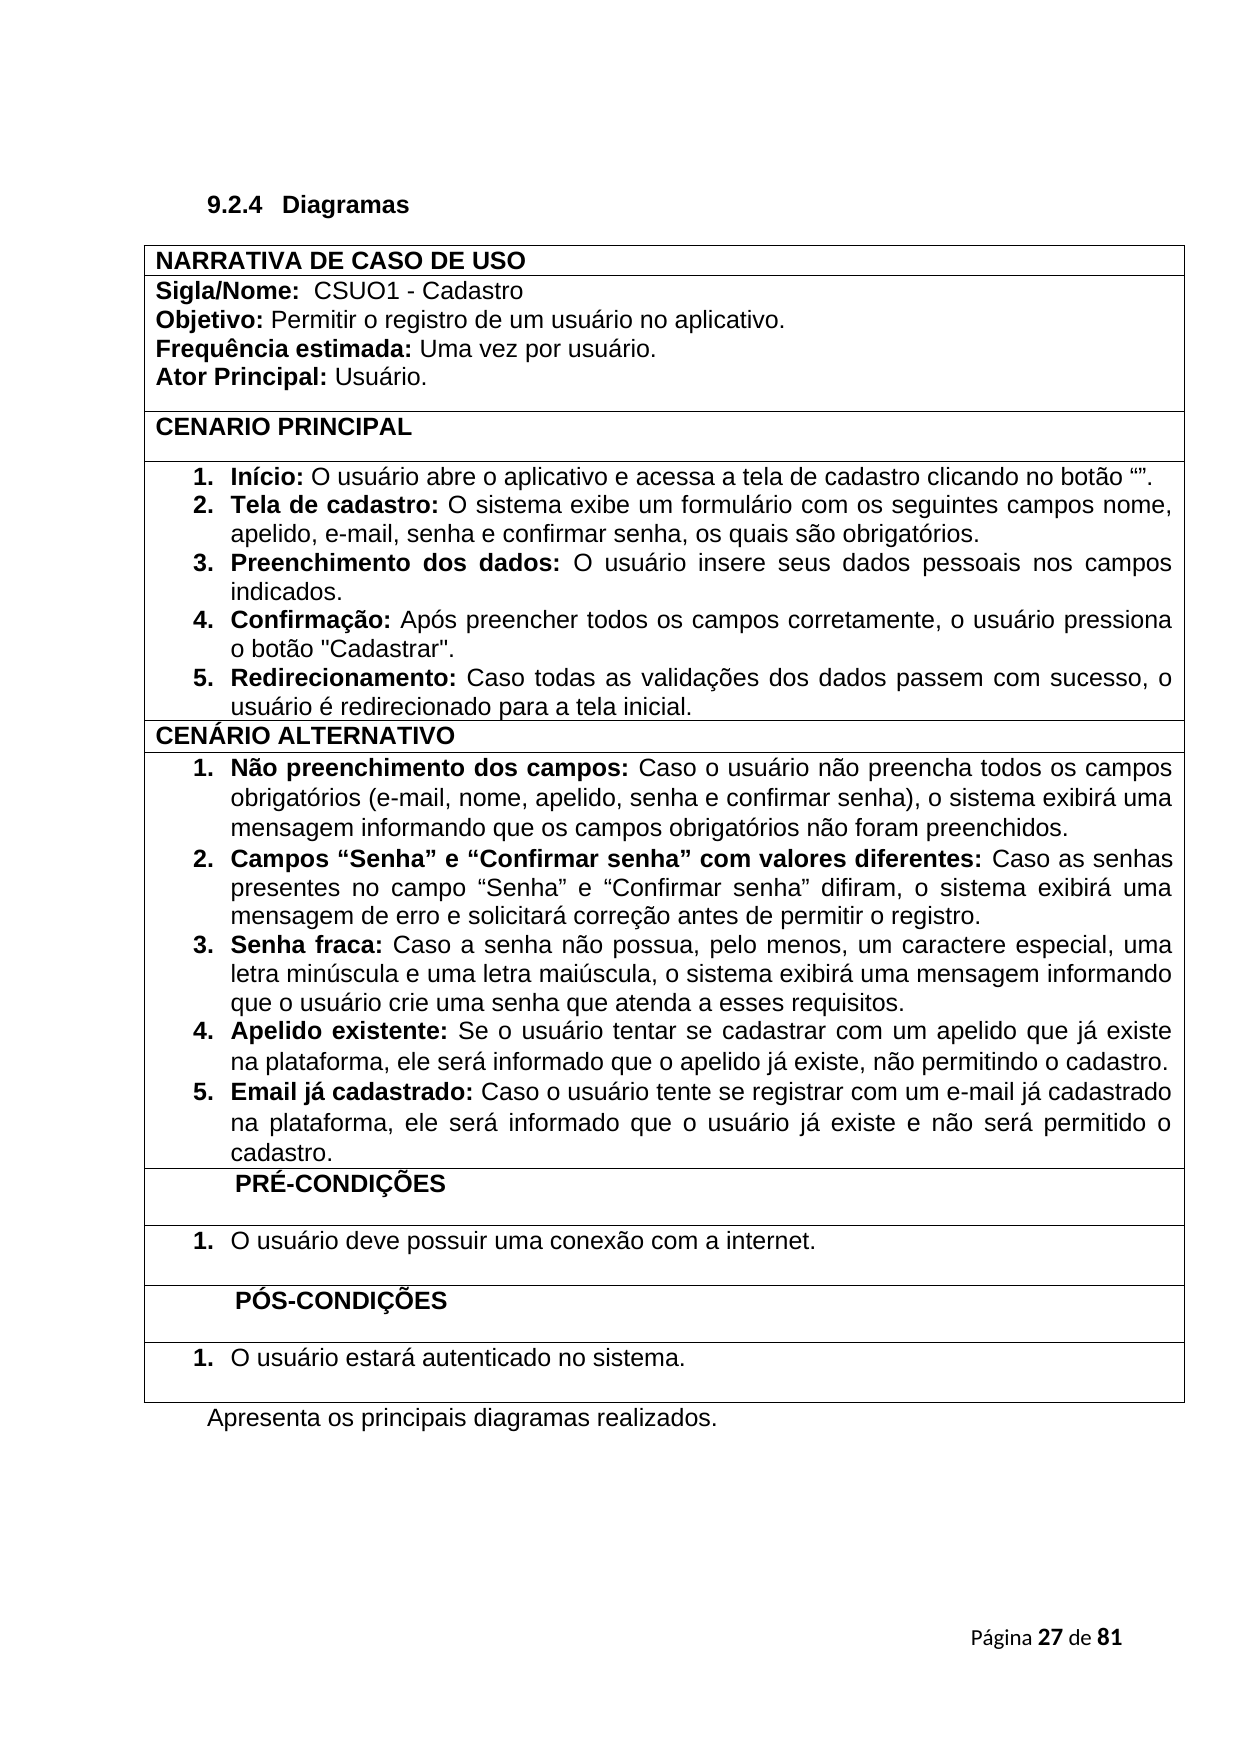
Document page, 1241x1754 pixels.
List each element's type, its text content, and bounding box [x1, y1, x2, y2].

table_cell Não preenchimento dos campos: Caso o usuário não preencha todos os campos obrigatórios (e-mail, nome, apelido, senha e confirmar senha), o sistema exibirá uma mensagem informando que os campos obrigatórios não foram preenchidos. Campos “Senha” e “Confirmar senha” com valores diferentes: Caso as senhas presentes no campo “Senha” e “Confirmar senha” difiram, o sistema exibirá uma mensagem de erro e solicitará correção antes de permitir o registro. Senha fraca: Caso a senha não possua, pelo menos, um caractere especial, uma letra minúscula e uma letra maiúscula, o sistema exibirá uma mensagem informando que o usuário crie uma senha que atenda a esses requisitos. Apelido existente: Se o usuário tentar se cadastrar com um apelido que já existe na plataforma, ele será informado que o apelido já existe, não permitindo o cadastro. Email já cadastrado: Caso o usuário tente se registrar com um e-mail já cadastrado na plataforma, ele será informado que o usuário já existe e não será permitido o cadastro. [145, 753, 1184, 1168]
subtitle Diagramas [207, 190, 1122, 218]
table_cell O usuário estará autenticado no sistema. [145, 1343, 1184, 1402]
table_cell CENÁRIO ALTERNATIVO [145, 721, 1184, 752]
table_cell O usuário deve possuir uma conexão com a internet. [145, 1226, 1184, 1285]
table_cell PÓS-CONDIÇÕES [145, 1286, 1184, 1342]
table_cell PRÉ-CONDIÇÕES [145, 1169, 1184, 1225]
table_cell Sigla/Nome: CSUO1 - Cadastro Objetivo: Permitir o registro de um usuário no aplicativo. Frequência estimada: Uma vez por usuário. Ator Principal: Usuário. [145, 276, 1184, 411]
table_header NARRATIVA DE CASO DE USO [145, 246, 1184, 275]
table_cell Início: O usuário abre o aplicativo e acessa a tela de cadastro clicando no botão “”. Tela de cadastro: O sistema exibe um formulário com os seguintes campos nome, apelido, e-mail, senha e confirmar senha, os quais são obrigatórios. Preenchimento dos dados: O usuário insere seus dados pessoais nos campos indicados. Confirmação: Após preencher todos os campos corretamente, o usuário pressiona o botão "Cadastrar". Redirecionamento: Caso todas as validações dos dados passem com sucesso, o usuário é redirecionado para a tela inicial. [145, 462, 1184, 720]
list Apresenta os principais diagramas realizados. [207, 1403, 1122, 1432]
table_cell CENARIO PRINCIPAL [145, 412, 1184, 461]
